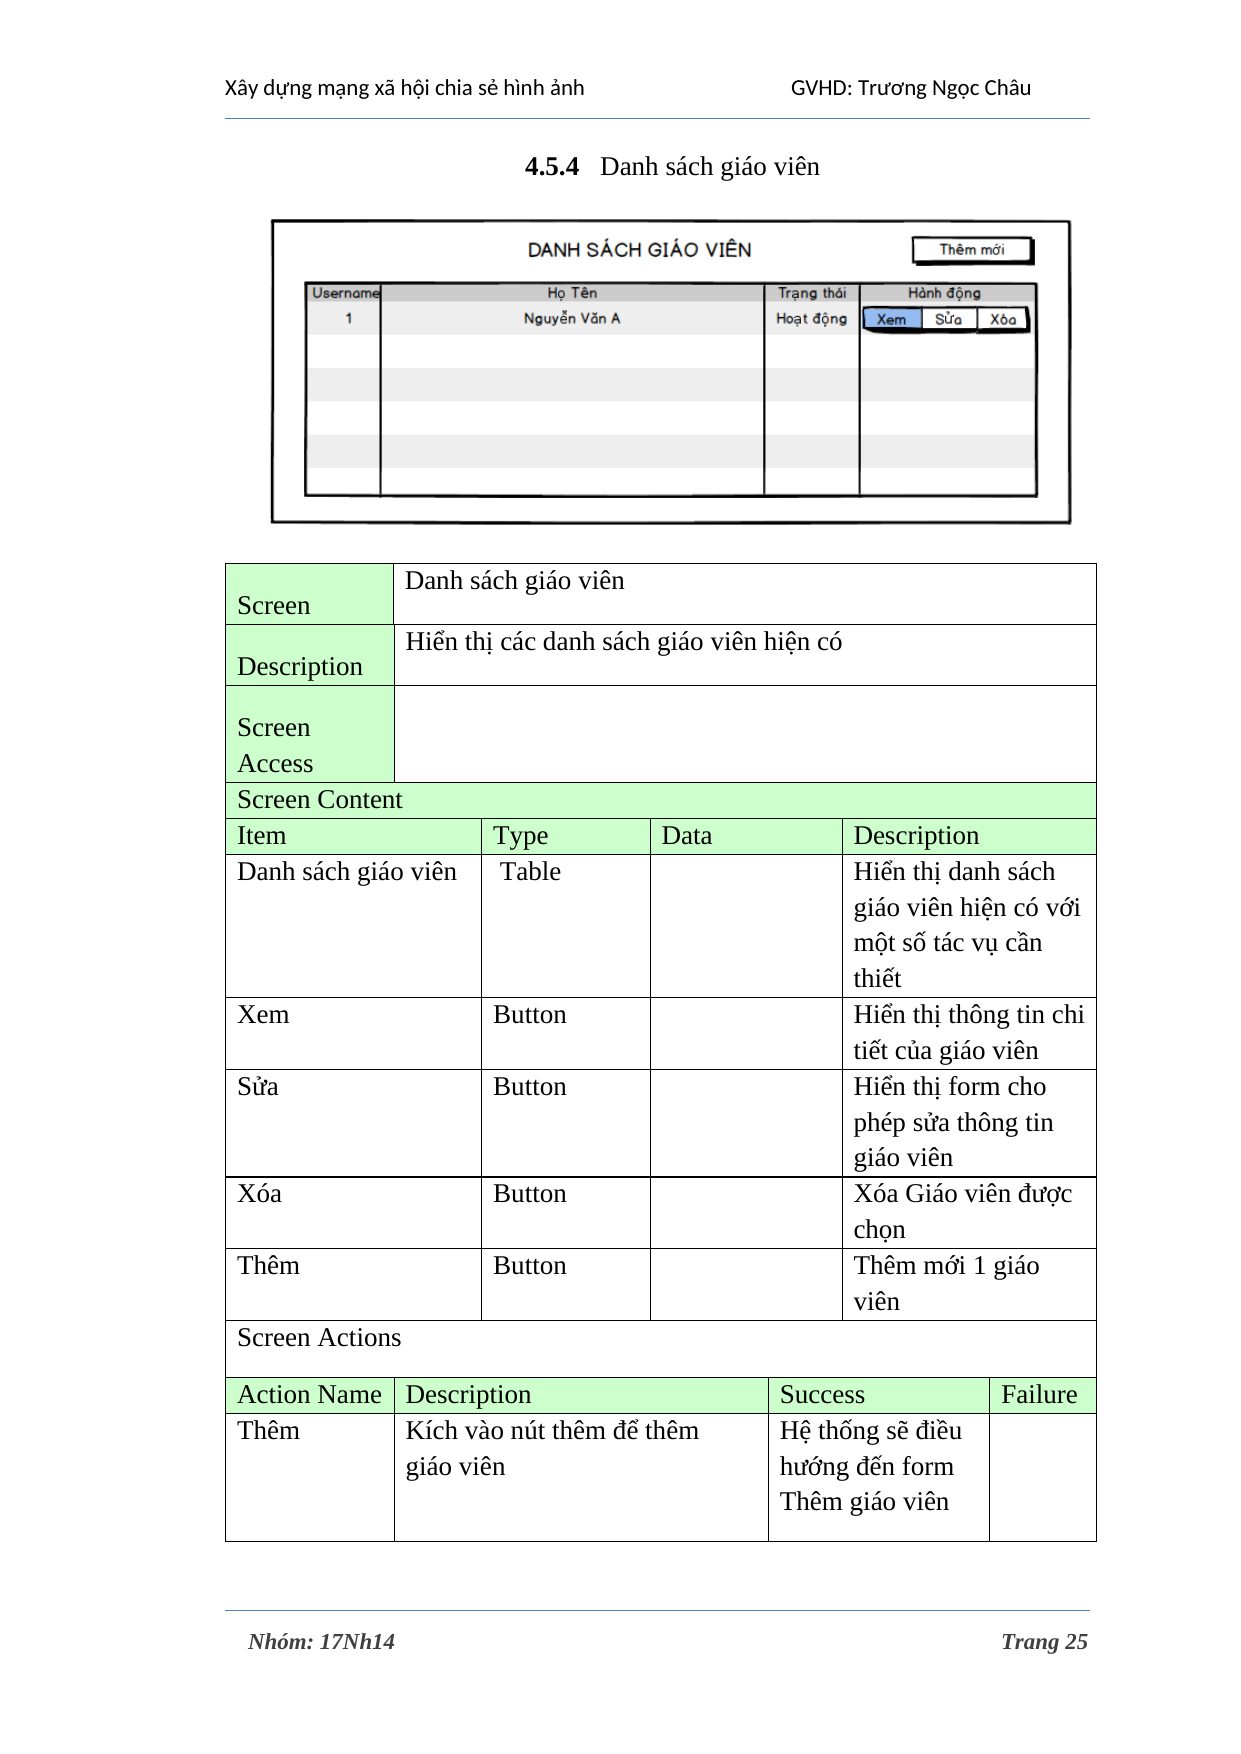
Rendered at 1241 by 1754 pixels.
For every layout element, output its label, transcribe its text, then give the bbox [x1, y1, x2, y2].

table_cell Table [482, 855, 650, 997]
table_cell [651, 1070, 842, 1176]
table_cell Description [226, 625, 394, 685]
table_cell Screen Access [226, 686, 394, 782]
table_cell Thêm [226, 1414, 394, 1541]
table_cell Button [482, 1070, 650, 1176]
list Danh sách giáo viên [525, 150, 1090, 181]
picture [262, 206, 1086, 538]
table_cell [651, 1178, 842, 1248]
table_cell Sửa [226, 1070, 481, 1176]
table_cell Xem [226, 998, 481, 1069]
table_cell Screen Actions [226, 1321, 1096, 1377]
table_cell Failure [990, 1378, 1096, 1413]
table_cell Button [482, 1249, 650, 1320]
table_header Screen [226, 564, 393, 624]
table_cell Xóa [226, 1178, 481, 1248]
table_cell Hiển thị các danh sách giáo viên hiện có [395, 625, 1096, 685]
table_cell Hiển thị form cho phép sửa thông tin giáo viên [843, 1070, 1096, 1176]
table_cell Thêm [226, 1249, 481, 1320]
table_cell Hiển thị danh sách giáo viên hiện có với một số tác vụ cần thiết [843, 855, 1096, 997]
table_cell Kích vào nút thêm để thêm giáo viên [395, 1414, 768, 1541]
table_cell Thêm mới 1 giáo viên [843, 1249, 1096, 1320]
table_cell Danh sách giáo viên [226, 855, 481, 997]
table_cell Action Name [226, 1378, 394, 1413]
table_cell Hiển thị thông tin chi tiết của giáo viên [843, 998, 1096, 1069]
table_cell Data [651, 819, 842, 854]
table_cell Item [226, 819, 481, 854]
table_cell Button [482, 1178, 650, 1248]
table_cell Xóa Giáo viên được chọn [843, 1178, 1096, 1248]
table_cell Description [843, 819, 1096, 854]
table_header Danh sách giáo viên [394, 564, 1096, 624]
table_cell Success [769, 1378, 989, 1413]
table_cell Button [482, 998, 650, 1069]
table_cell [990, 1414, 1096, 1541]
table_cell Hệ thống sẽ điều hướng đến form Thêm giáo viên [769, 1414, 989, 1541]
table_cell [651, 855, 842, 997]
table_cell [651, 1249, 842, 1320]
table_cell Type [482, 819, 650, 854]
table_cell Description [395, 1378, 768, 1413]
table_cell [651, 998, 842, 1069]
table_cell Screen Content [226, 783, 1096, 818]
table_cell [395, 686, 1096, 782]
